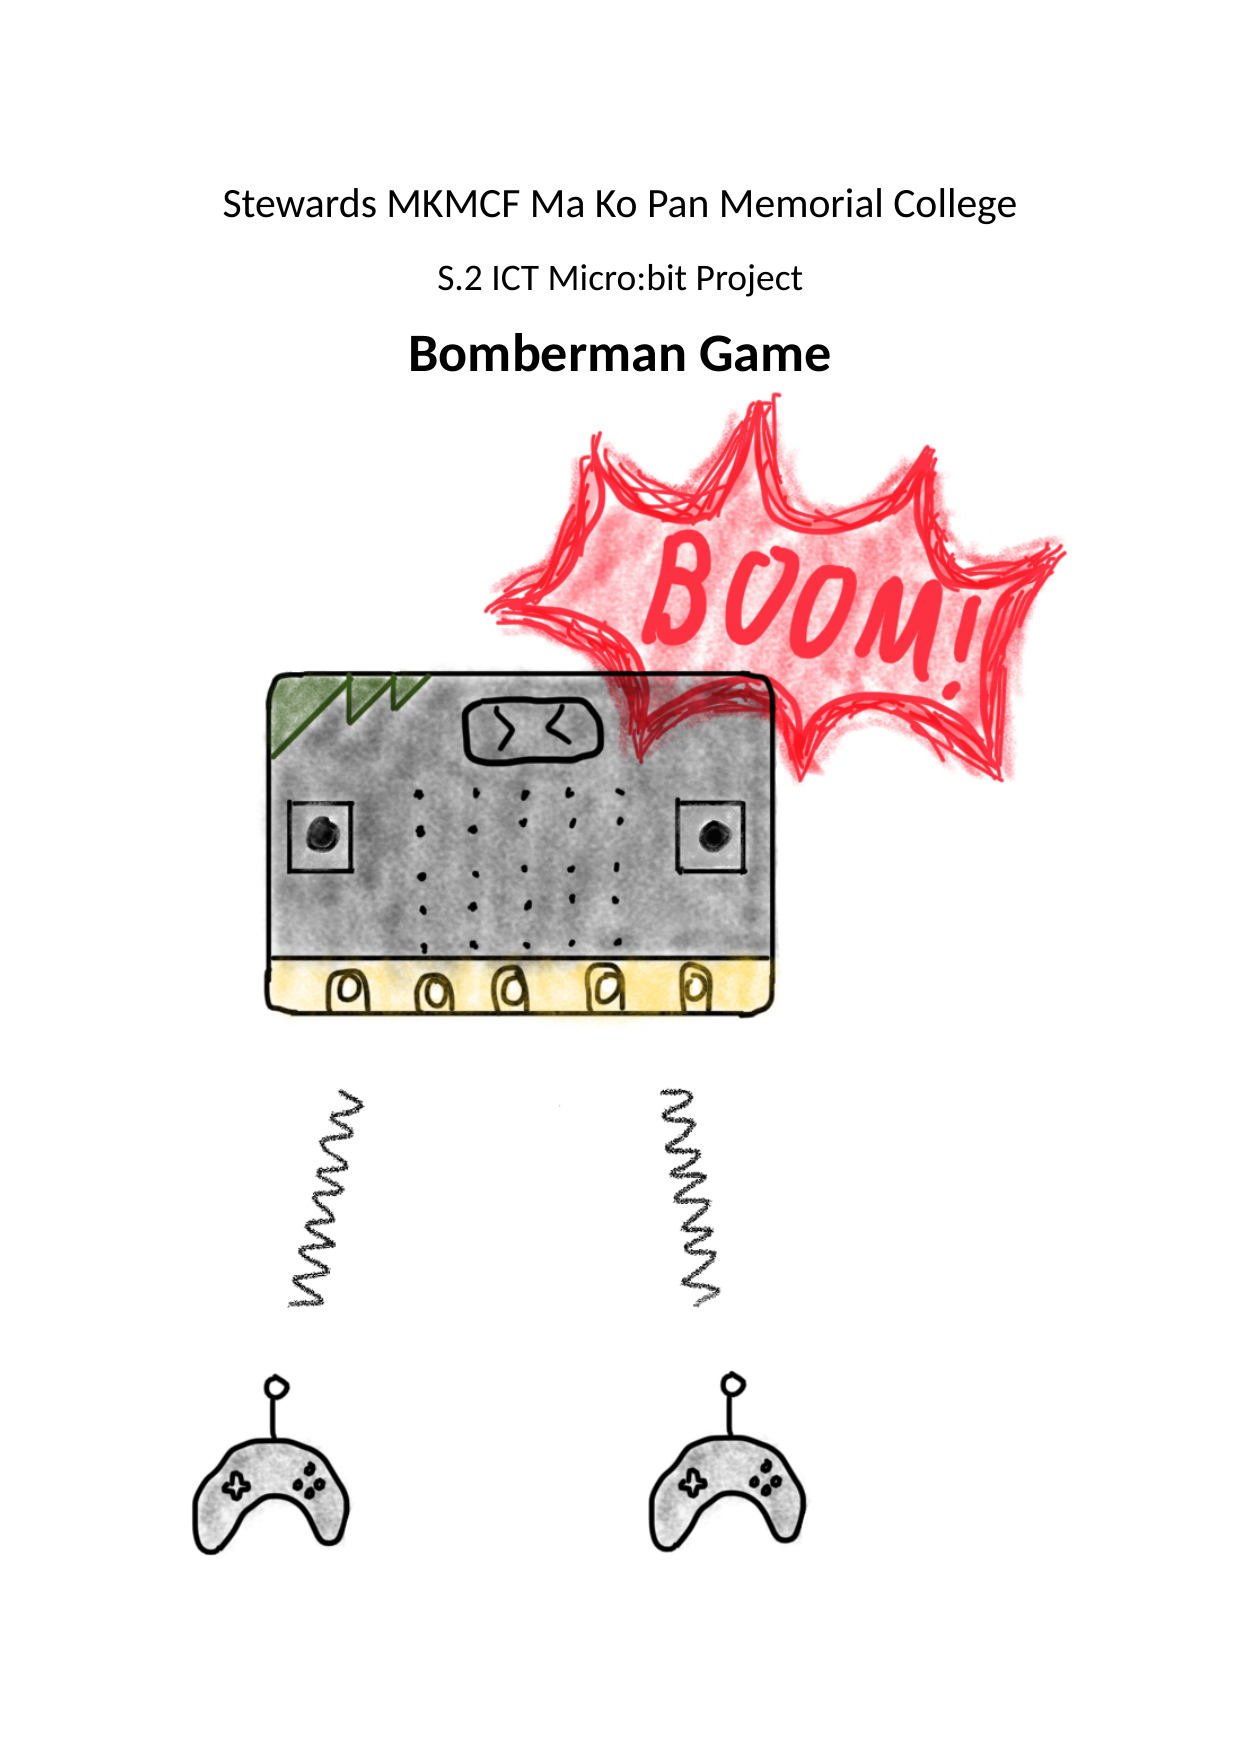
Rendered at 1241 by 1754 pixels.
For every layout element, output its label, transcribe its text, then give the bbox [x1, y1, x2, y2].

text Stewards MKMCF Ma Ko Pan Memorial College [150, 164, 1090, 239]
text S.2 ICT Micro:bit Project [150, 239, 1090, 314]
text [150, 314, 1090, 1589]
